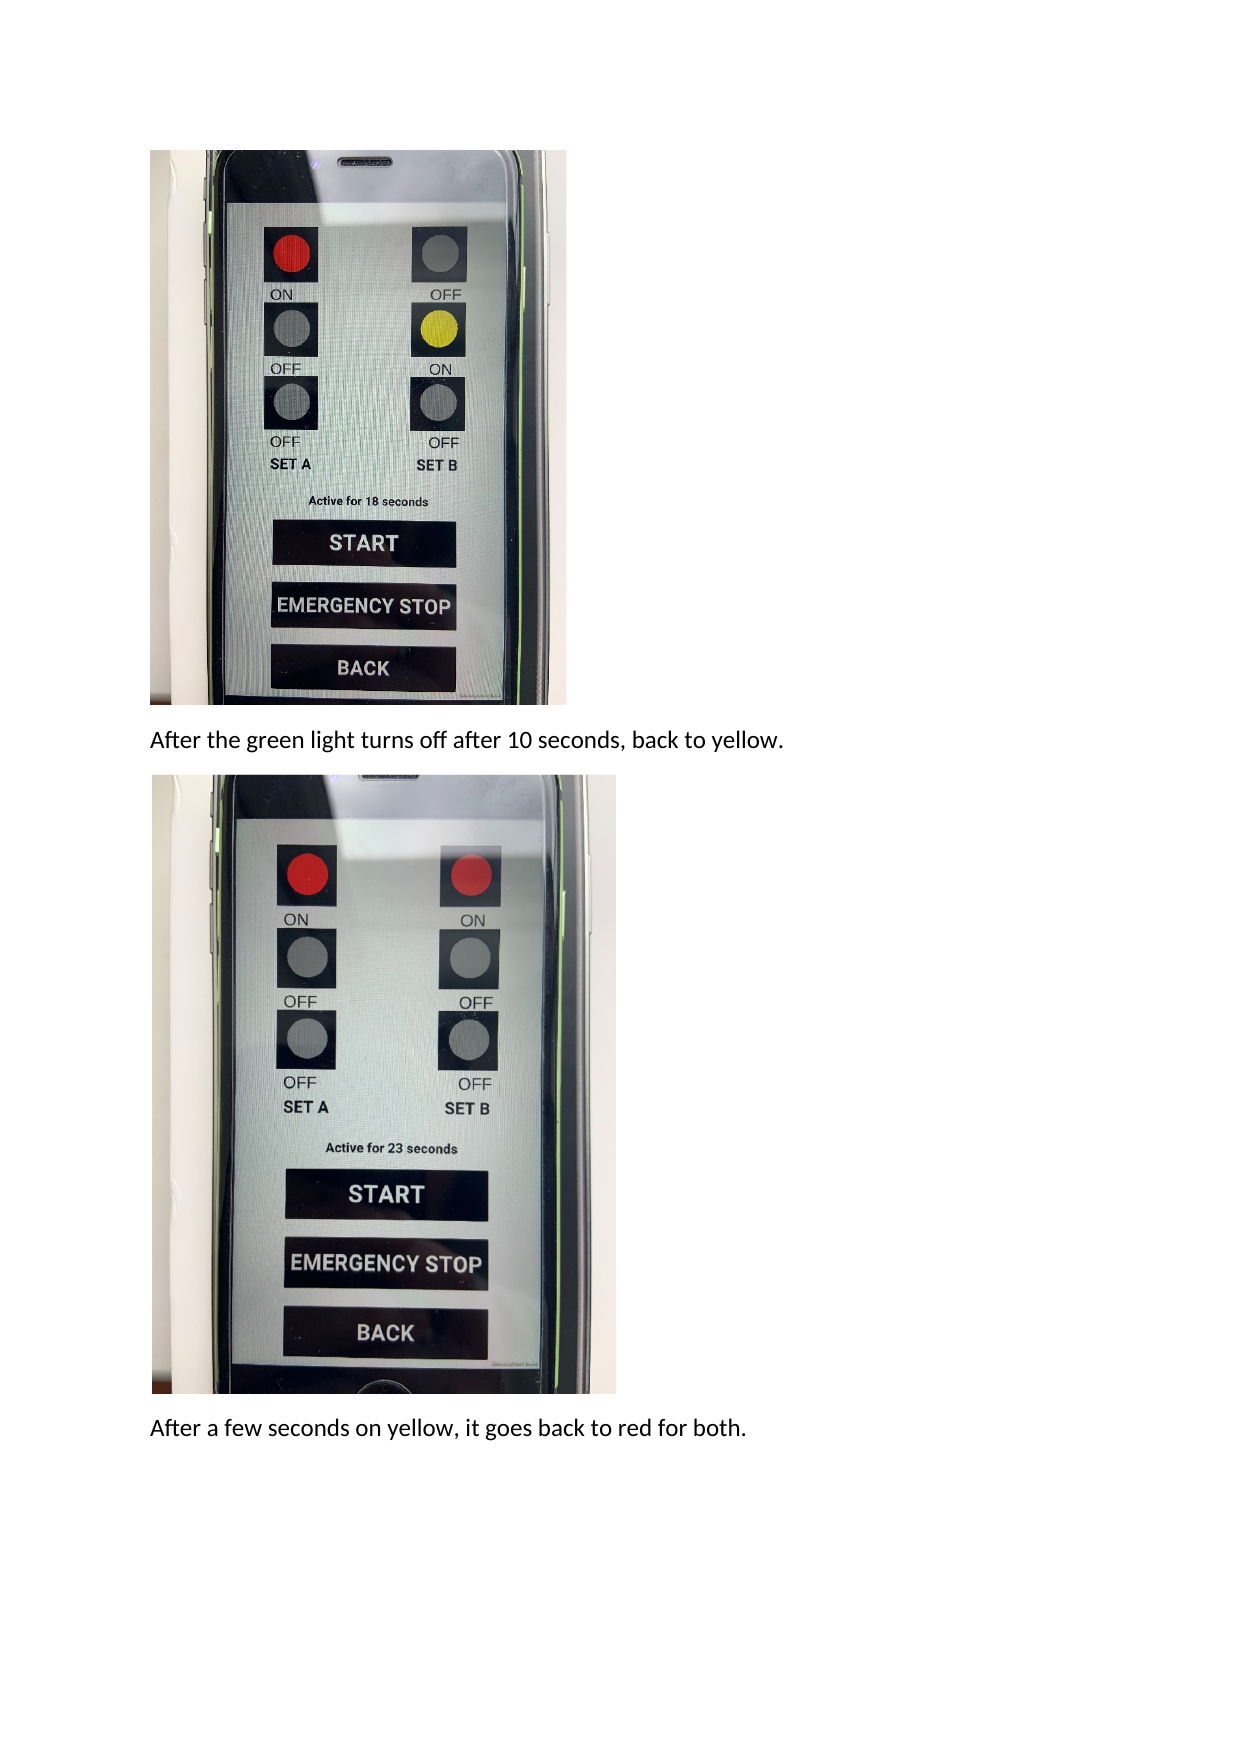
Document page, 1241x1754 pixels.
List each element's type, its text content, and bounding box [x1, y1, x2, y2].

text After the green light turns off after 10 seconds, back to yellow. [150, 724, 1090, 754]
picture [152, 775, 616, 1394]
text After a few seconds on yellow, it goes back to red for both. [150, 1412, 1090, 1443]
picture [150, 150, 567, 705]
